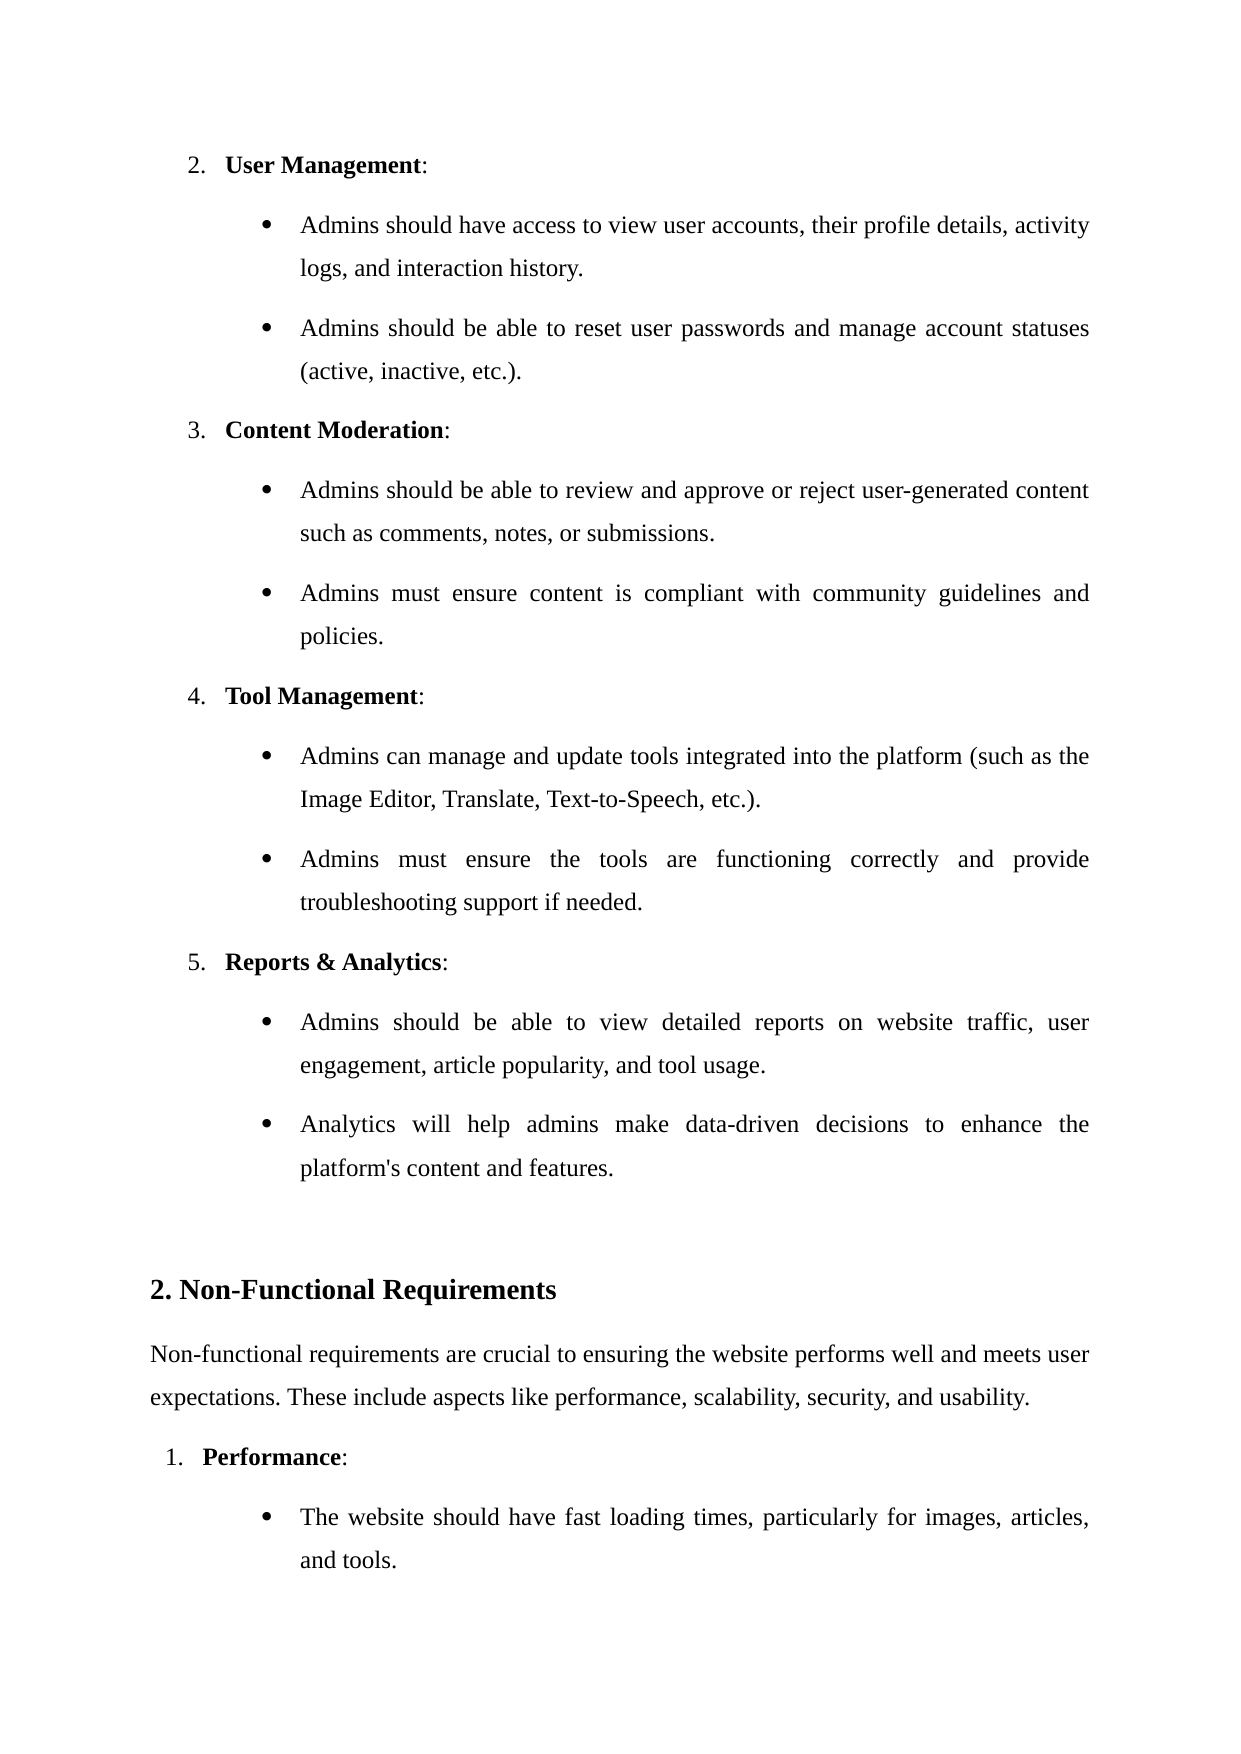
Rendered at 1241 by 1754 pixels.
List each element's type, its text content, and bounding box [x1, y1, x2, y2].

list Admins can manage and update tools integrated into the platform (such as the Image Editor, Translate, Text-to-Speech, etc.). [262, 741, 1090, 813]
list Admins should have access to view user accounts, their profile details, activity logs, and interaction history. [262, 210, 1090, 282]
list Performance: [165, 1442, 1090, 1471]
text 2. Non-Functional Requirements [150, 1272, 1090, 1306]
list The website should have fast loading times, particularly for images, articles, and tools. [262, 1502, 1090, 1574]
list Tool Management: [187, 681, 1090, 710]
list Admins must ensure the tools are functioning correctly and provide troubleshooting support if needed. [262, 844, 1090, 916]
list Admins should be able to reset user passwords and manage account statuses (active, inactive, etc.). [262, 313, 1090, 384]
list User Management: [187, 150, 1090, 179]
list Reports & Analytics: [187, 947, 1090, 976]
list Admins must ensure content is compliant with community guidelines and policies. [262, 578, 1090, 650]
list Content Moderation: [187, 416, 1090, 444]
list Admins should be able to review and approve or reject user-generated content such as comments, notes, or submissions. [262, 475, 1090, 547]
text Non-functional requirements are crucial to ensuring the website performs well and meets user expectations. These include aspects like performance, scalability, security, and usability. [150, 1339, 1090, 1411]
list Admins should be able to view detailed reports on website traffic, user engagement, article popularity, and tool usage. [262, 1007, 1090, 1078]
list Analytics will help admins make data-driven decisions to enhance the platform's content and features. [262, 1109, 1090, 1181]
